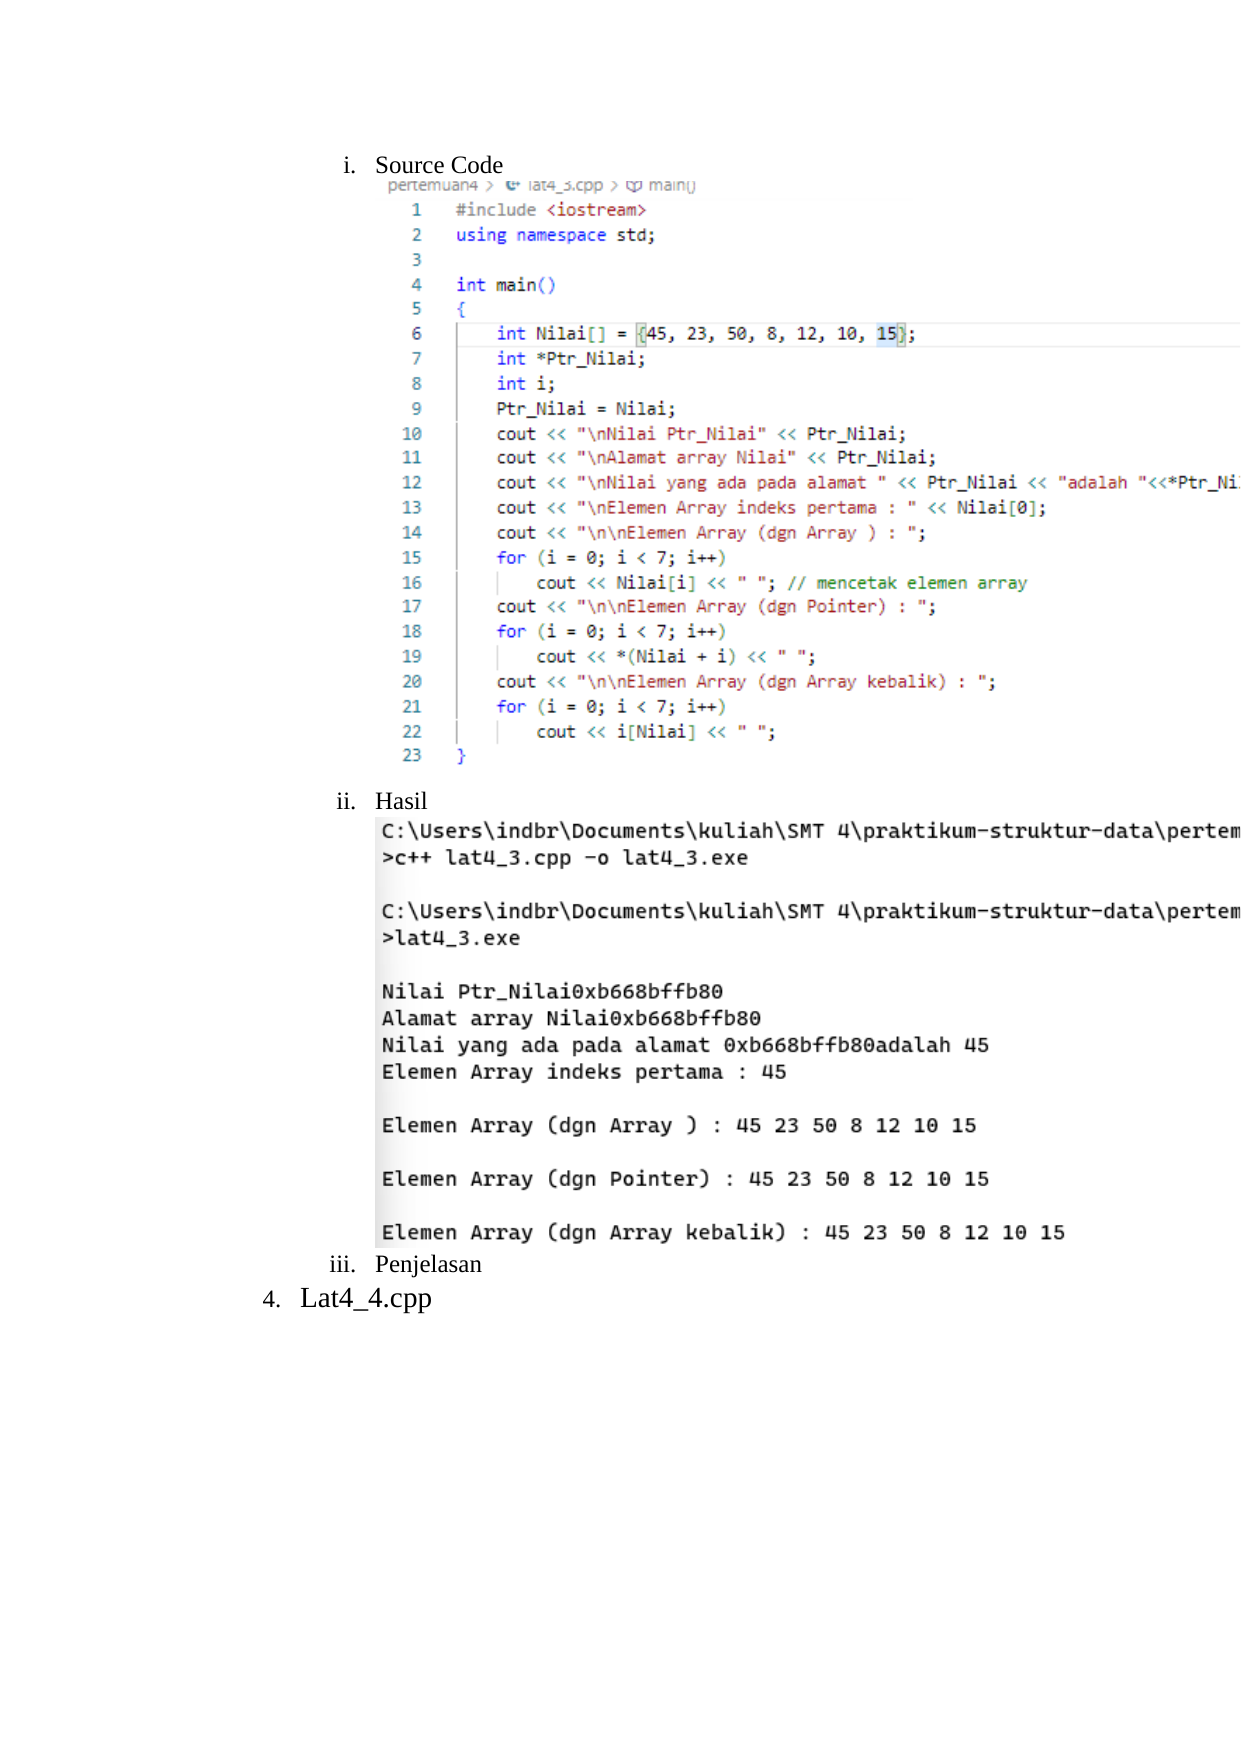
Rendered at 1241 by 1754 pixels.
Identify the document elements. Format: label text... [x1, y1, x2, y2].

list Lat4_4.cpp [262, 1281, 1090, 1314]
list Penjelasan [356, 1249, 1090, 1278]
picture [375, 817, 1241, 1248]
picture [375, 181, 1241, 785]
